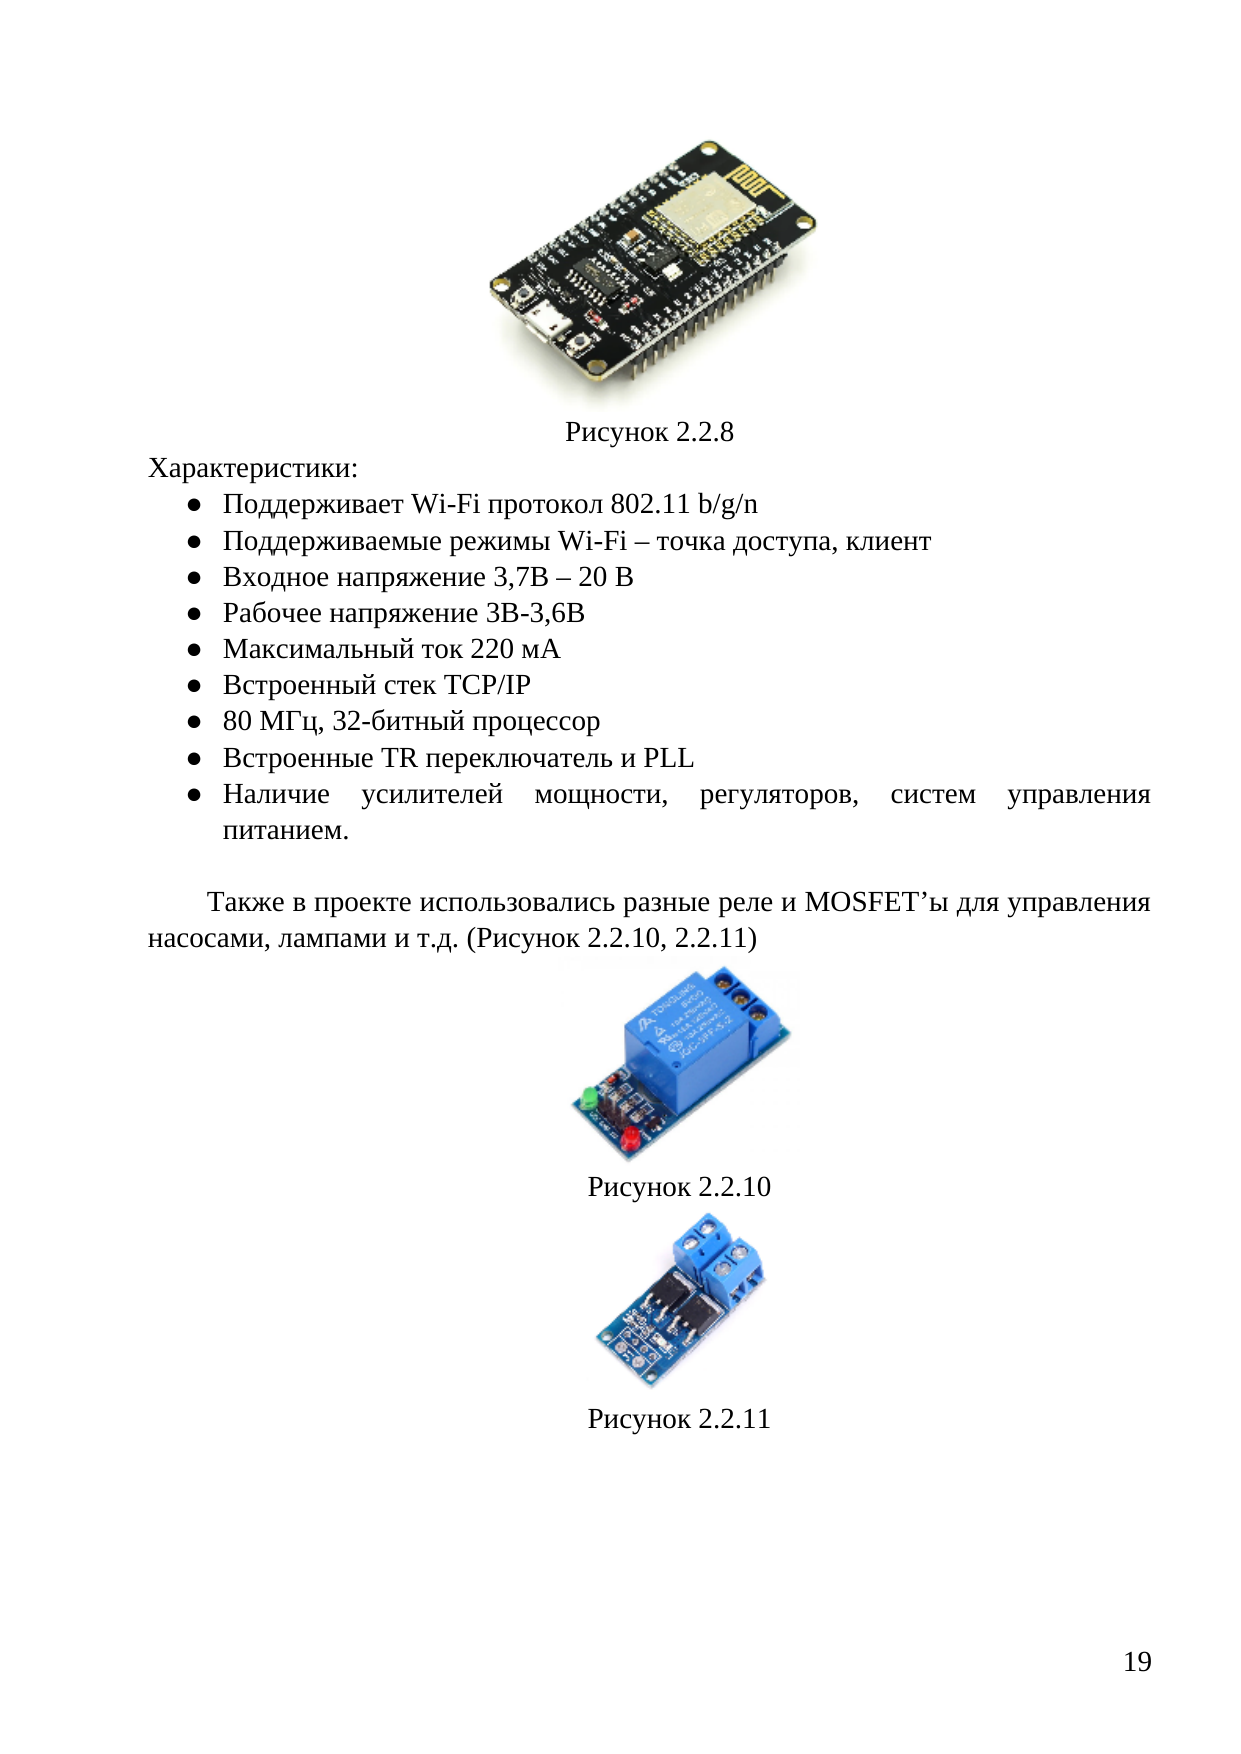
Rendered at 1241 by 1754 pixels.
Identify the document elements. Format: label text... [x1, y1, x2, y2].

text Рисунок 2.2.8 [148, 414, 1152, 448]
list Поддерживаемые режимы Wi-Fi – точка доступа, клиент [185, 523, 1152, 556]
text Рисунок 2.2.10 [148, 1169, 1152, 1202]
text Рисунок 2.2.11 [148, 1401, 1152, 1435]
picture [584, 1205, 775, 1399]
list Наличие усилителей мощности, регуляторов, систем управления питанием. [185, 776, 1152, 846]
list Встроенный стек TCP/IP [185, 667, 1152, 701]
text Характеристики: [148, 451, 1152, 484]
list Встроенные TR переключатель и PLL [185, 740, 1152, 773]
list Максимальный ток 220 мА [185, 631, 1152, 665]
list Рабочее напряжение 3В-3,6В [185, 595, 1152, 629]
list 80 МГц, 32-битный процессор [185, 703, 1152, 737]
text Также в проекте использовались разные реле и MOSFET’ы для управления насосами, лампами и т.д. (Рисунок 2.2.10, 2.2.11) [148, 884, 1152, 954]
list Входное напряжение 3,7В – 20 В [185, 559, 1152, 592]
picture [473, 118, 827, 412]
picture [557, 956, 801, 1167]
list Поддерживает Wi-Fi протокол 802.11 b/g/n [185, 487, 1152, 520]
